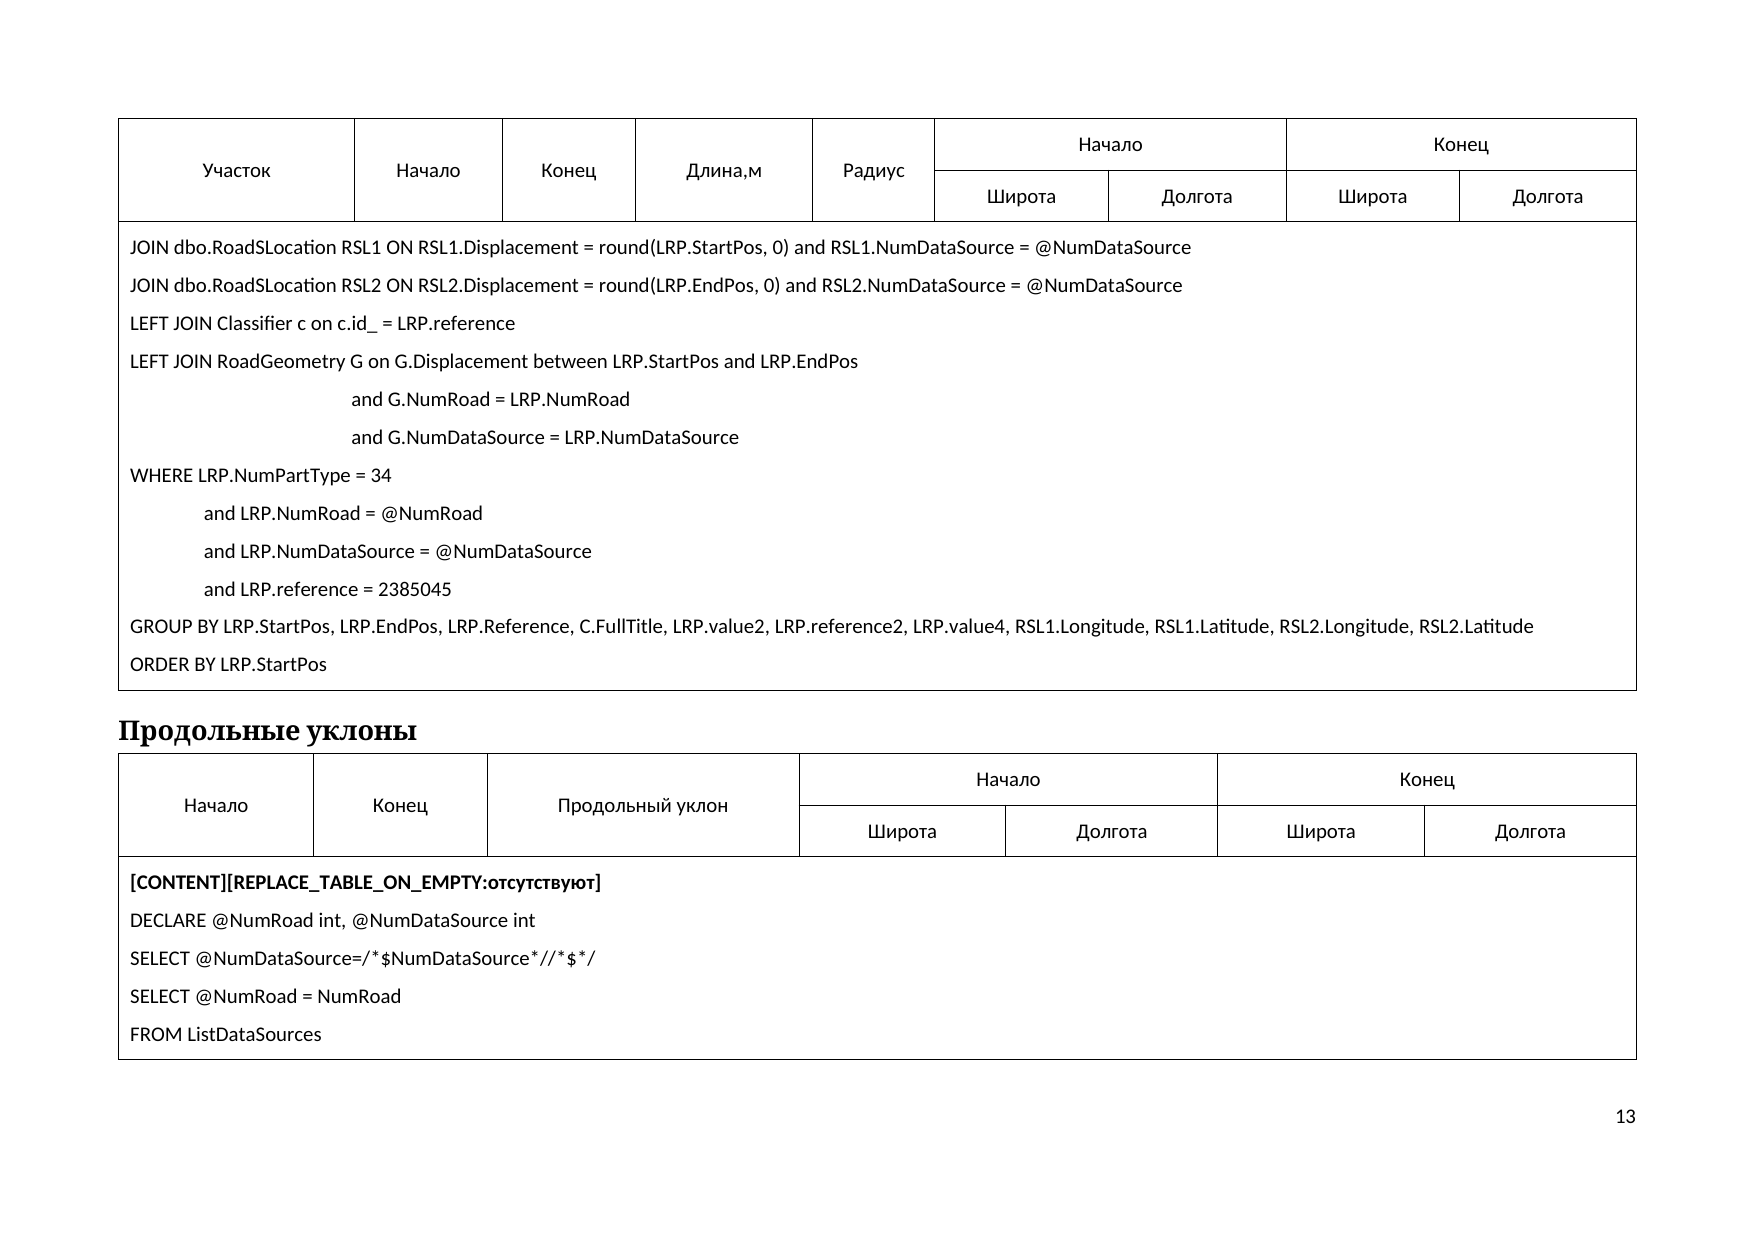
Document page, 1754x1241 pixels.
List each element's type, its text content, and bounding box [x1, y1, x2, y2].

table_header Продольный уклон [488, 754, 799, 856]
table_cell Долгота [1006, 806, 1217, 856]
table_cell Долгота [1109, 171, 1286, 221]
table_header Длина,м [636, 119, 812, 221]
table_header Конец [1287, 119, 1636, 169]
table_header Конец [1218, 754, 1636, 804]
table_header Начало [935, 119, 1286, 169]
table_cell Широта [800, 806, 1005, 856]
table_header Участок [119, 119, 354, 221]
table_header Радиус [813, 119, 934, 221]
table_cell Долгота [1460, 171, 1636, 221]
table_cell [119, 222, 1636, 689]
table_header Начало [119, 754, 313, 856]
subtitle Продольные уклоны [118, 716, 1636, 747]
table_header Конец [314, 754, 487, 856]
table_cell Широта [1218, 806, 1424, 856]
table_cell Долгота [1425, 806, 1636, 856]
table_cell Широта [935, 171, 1108, 221]
table_cell Широта [1287, 171, 1459, 221]
table_header Начало [355, 119, 502, 221]
table_header Начало [800, 754, 1217, 804]
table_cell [119, 857, 1636, 1059]
table_header Конец [503, 119, 635, 221]
